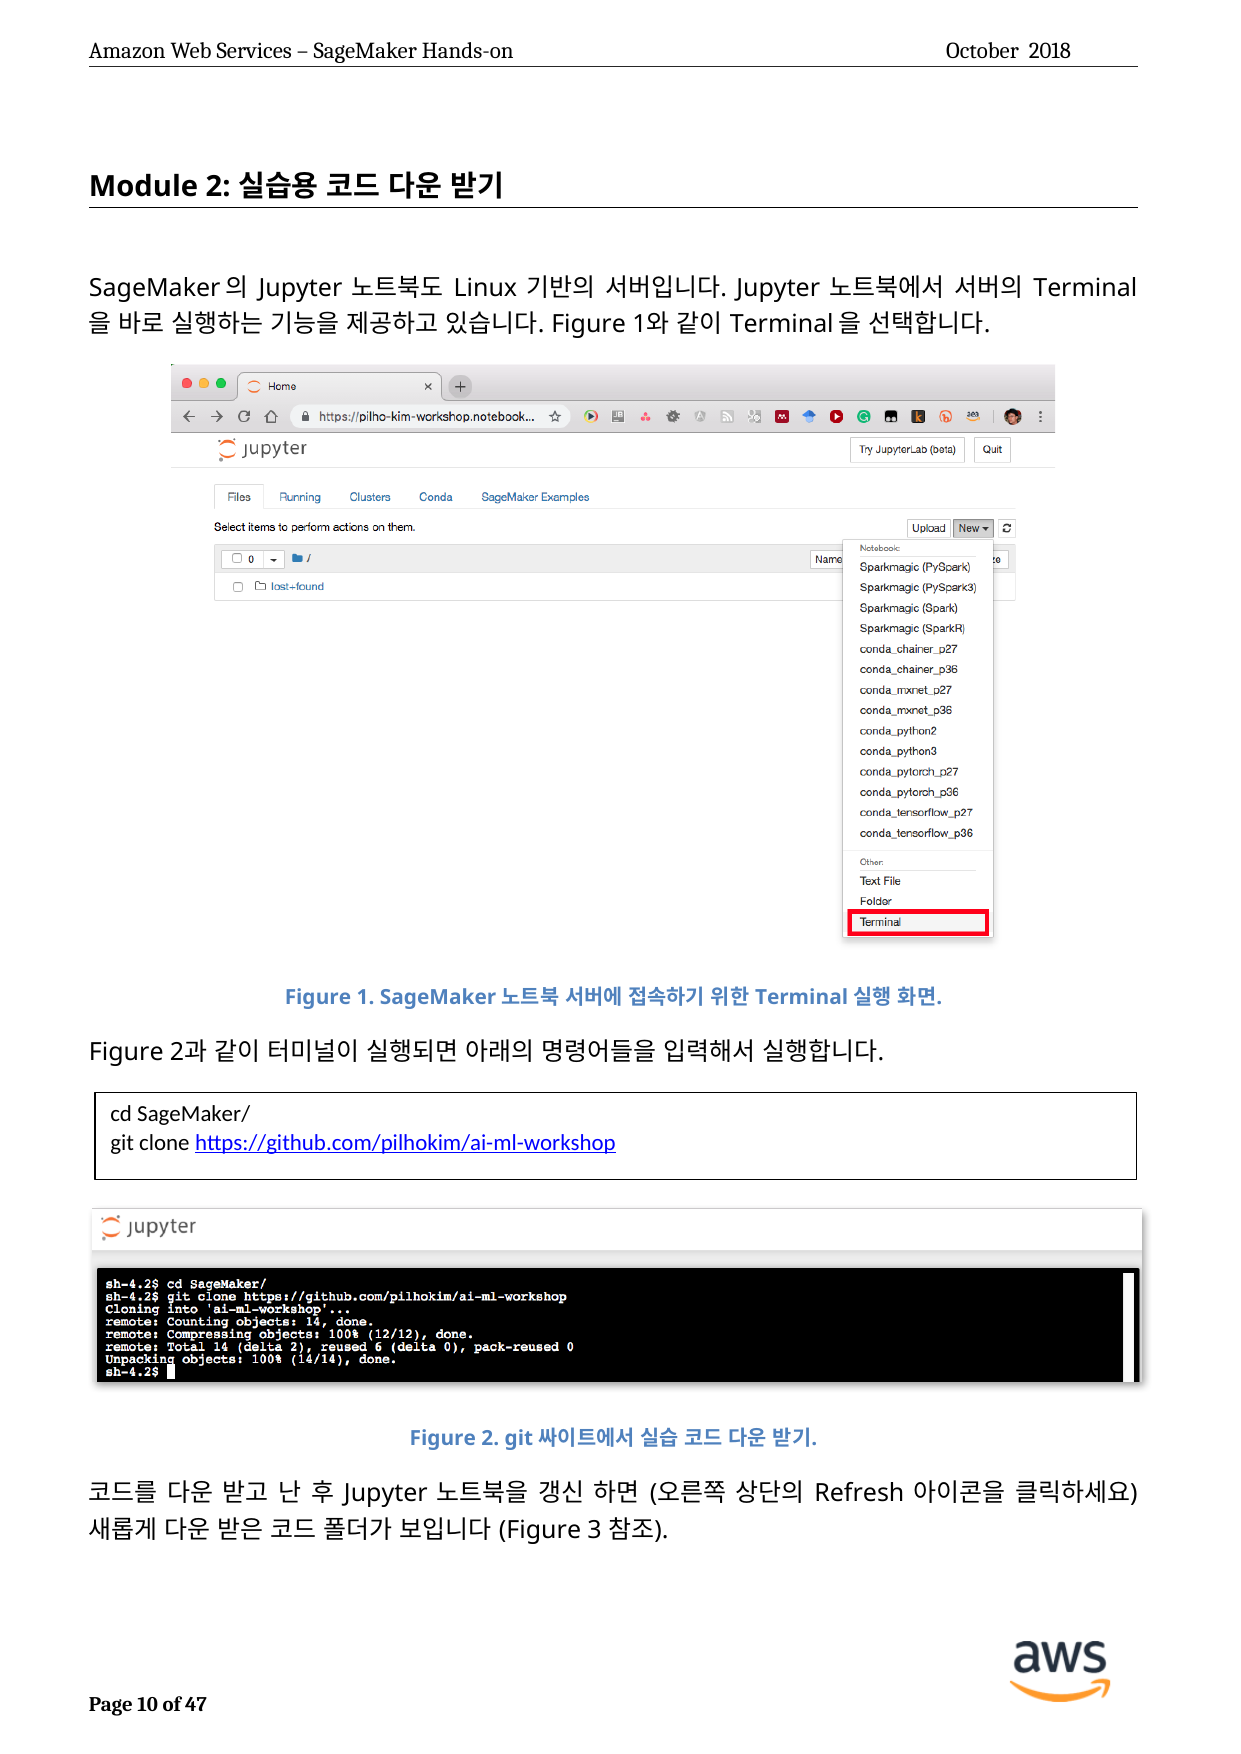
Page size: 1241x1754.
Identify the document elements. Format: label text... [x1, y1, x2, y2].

picture [92, 1208, 1142, 1382]
subtitle Module 2: 실습용 코드 다운 받기 [89, 162, 1138, 207]
picture [171, 364, 1056, 955]
text Figure 2. git 싸이트에서 실습 코드 다운 받기. [89, 1422, 1138, 1452]
text Figure 1. SageMaker 노트북 서버에 접속하기 위한 Terminal 실행 화면. [89, 980, 1138, 1010]
text SageMaker의 Jupyter 노트북도 Linux 기반의 서버입니다. Jupyter 노트북에서 서버의 Terminal을 바로 실행하는 기능을 제공하고 있습니다. Figure 1와 같이 Terminal을 선택합니다. [89, 267, 1138, 339]
picture [999, 1630, 1119, 1712]
text Figure 2과 같이 터미널이 실행되면 아래의 명령어들을 입력해서 실행합니다. [89, 1031, 1138, 1067]
text 코드를 다운 받고 난 후 Jupyter 노트북을 갱신 하면 (오른쪽 상단의 Refresh 아이콘을 클릭하세요) 새롭게 다운 받은 코드 폴더가 보입니다 (Figure 3 참조). [89, 1473, 1138, 1545]
